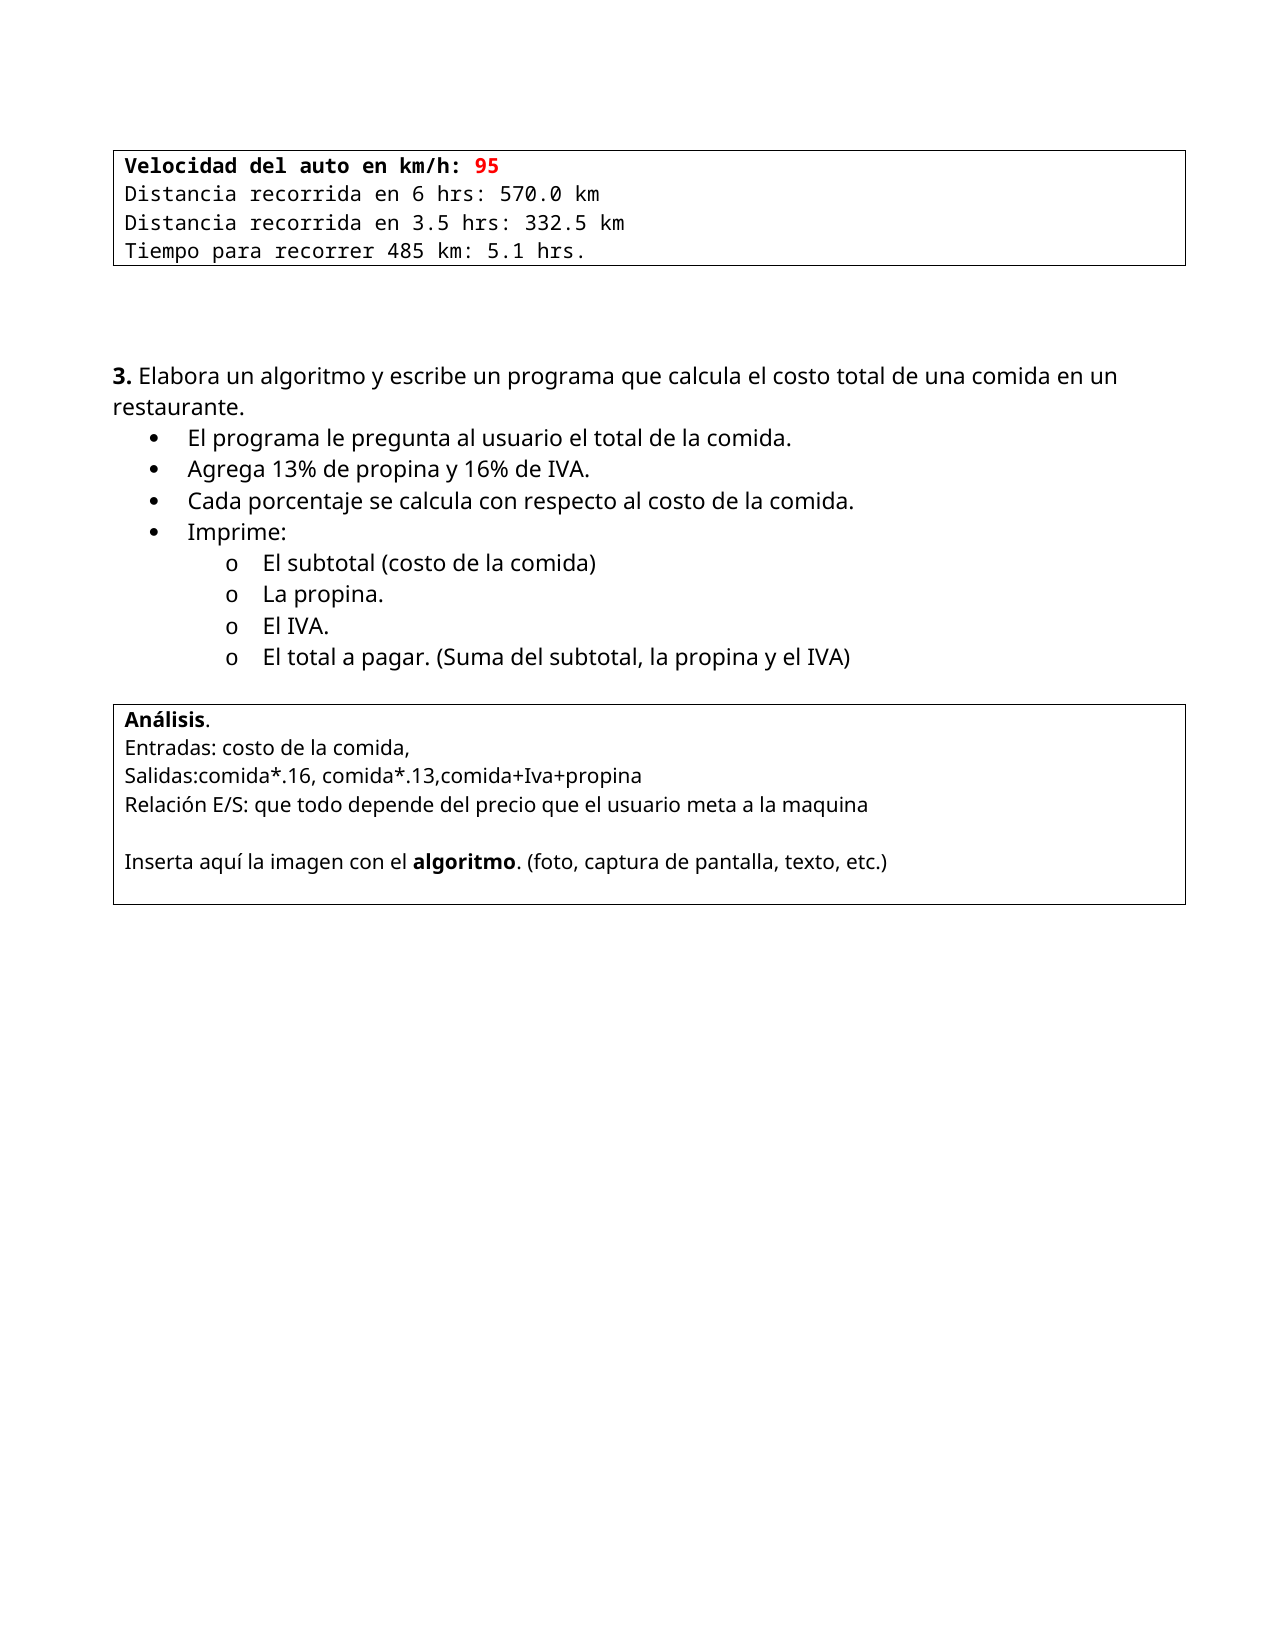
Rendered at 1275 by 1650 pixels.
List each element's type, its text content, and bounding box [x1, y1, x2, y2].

list Agrega 13% de propina y 16% de IVA. [150, 453, 1162, 484]
list El IVA. [225, 610, 1162, 641]
list El programa le pregunta al usuario el total de la comida. [150, 422, 1162, 453]
list La propina. [225, 578, 1162, 610]
table_header Análisis. Entradas: costo de la comida, Salidas:comida*.16, comida*.13,comida+Iva+propina Relación E/S: que todo depende del precio que el usuario meta a la maquina Inserta aquí la imagen con el algoritmo. (foto, captura de pantalla, texto, etc.) El programa lo escribes directamente en el archivo de github, cuenta.py. [114, 705, 1185, 904]
list Cada porcentaje se calcula con respecto al costo de la comida. [150, 484, 1162, 516]
list El total a pagar. (Suma del subtotal, la propina y el IVA) [225, 641, 1162, 672]
text 3. Elabora un algoritmo y escribe un programa que calcula el costo total de una comida en un restaurante. [112, 359, 1162, 422]
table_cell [114, 151, 1185, 265]
list Imprime: [150, 516, 1162, 547]
list El subtotal (costo de la comida) [225, 547, 1162, 578]
